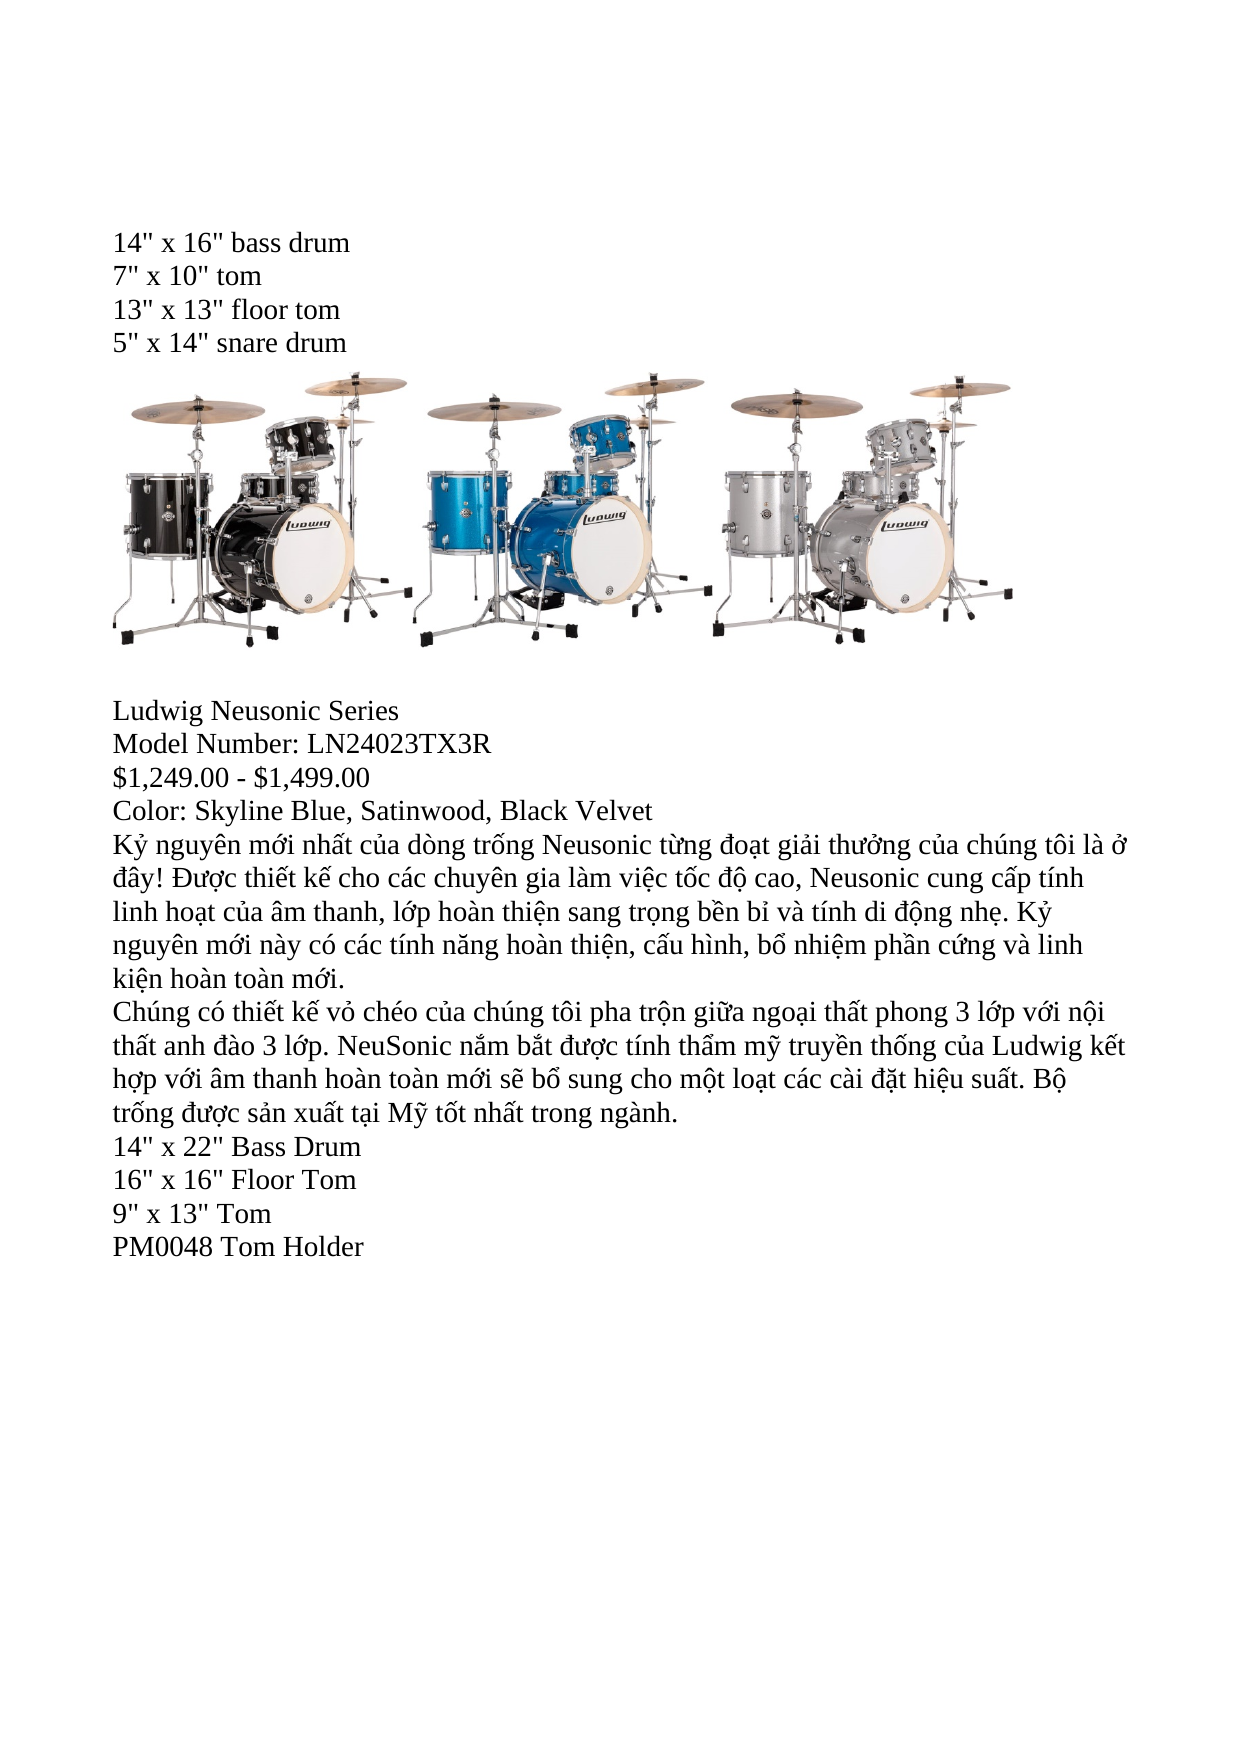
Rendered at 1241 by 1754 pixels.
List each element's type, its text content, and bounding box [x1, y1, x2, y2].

text Model Number: LN24023TX3R [112, 726, 1128, 760]
text 14" x 16" bass drum [112, 225, 1128, 258]
text 14" x 22" Bass Drum [112, 1129, 1128, 1162]
text 9" x 13" Tom [112, 1196, 1128, 1229]
picture [112, 359, 1013, 660]
text 5" x 14" snare drum [112, 326, 1128, 359]
text Chúng có thiết kế vỏ chéo của chúng tôi pha trộn giữa ngoại thất phong 3 lớp với nội thất anh đào 3 lớp. NeuSonic nắm bắt được tính thẩm mỹ truyền thống của Ludwig kết hợp với âm thanh hoàn toàn mới sẽ bổ sung cho một loạt các cài đặt hiệu suất. Bộ trống được sản xuất tại Mỹ tốt nhất trong ngành. [112, 994, 1128, 1129]
text Ludwig Neusonic Series [112, 693, 1128, 726]
text 13" x 13" floor tom [112, 292, 1128, 326]
text Color: Skyline Blue, Satinwood, Black Velvet [112, 793, 1128, 827]
text 16" x 16" Floor Tom [112, 1162, 1128, 1196]
text PM0048 Tom Holder [112, 1229, 1128, 1263]
text Kỷ nguyên mới nhất của dòng trống Neusonic từng đoạt giải thưởng của chúng tôi là ở đây! Được thiết kế cho các chuyên gia làm việc tốc độ cao, Neusonic cung cấp tính linh hoạt của âm thanh, lớp hoàn thiện sang trọng bền bỉ và tính di động nhẹ. Kỷ nguyên mới này có các tính năng hoàn thiện, cấu hình, bổ nhiệm phần cứng và linh kiện hoàn toàn mới. [112, 827, 1128, 994]
text 7" x 10" tom [112, 258, 1128, 292]
text $1,249.00 - $1,499.00 [112, 760, 1128, 793]
